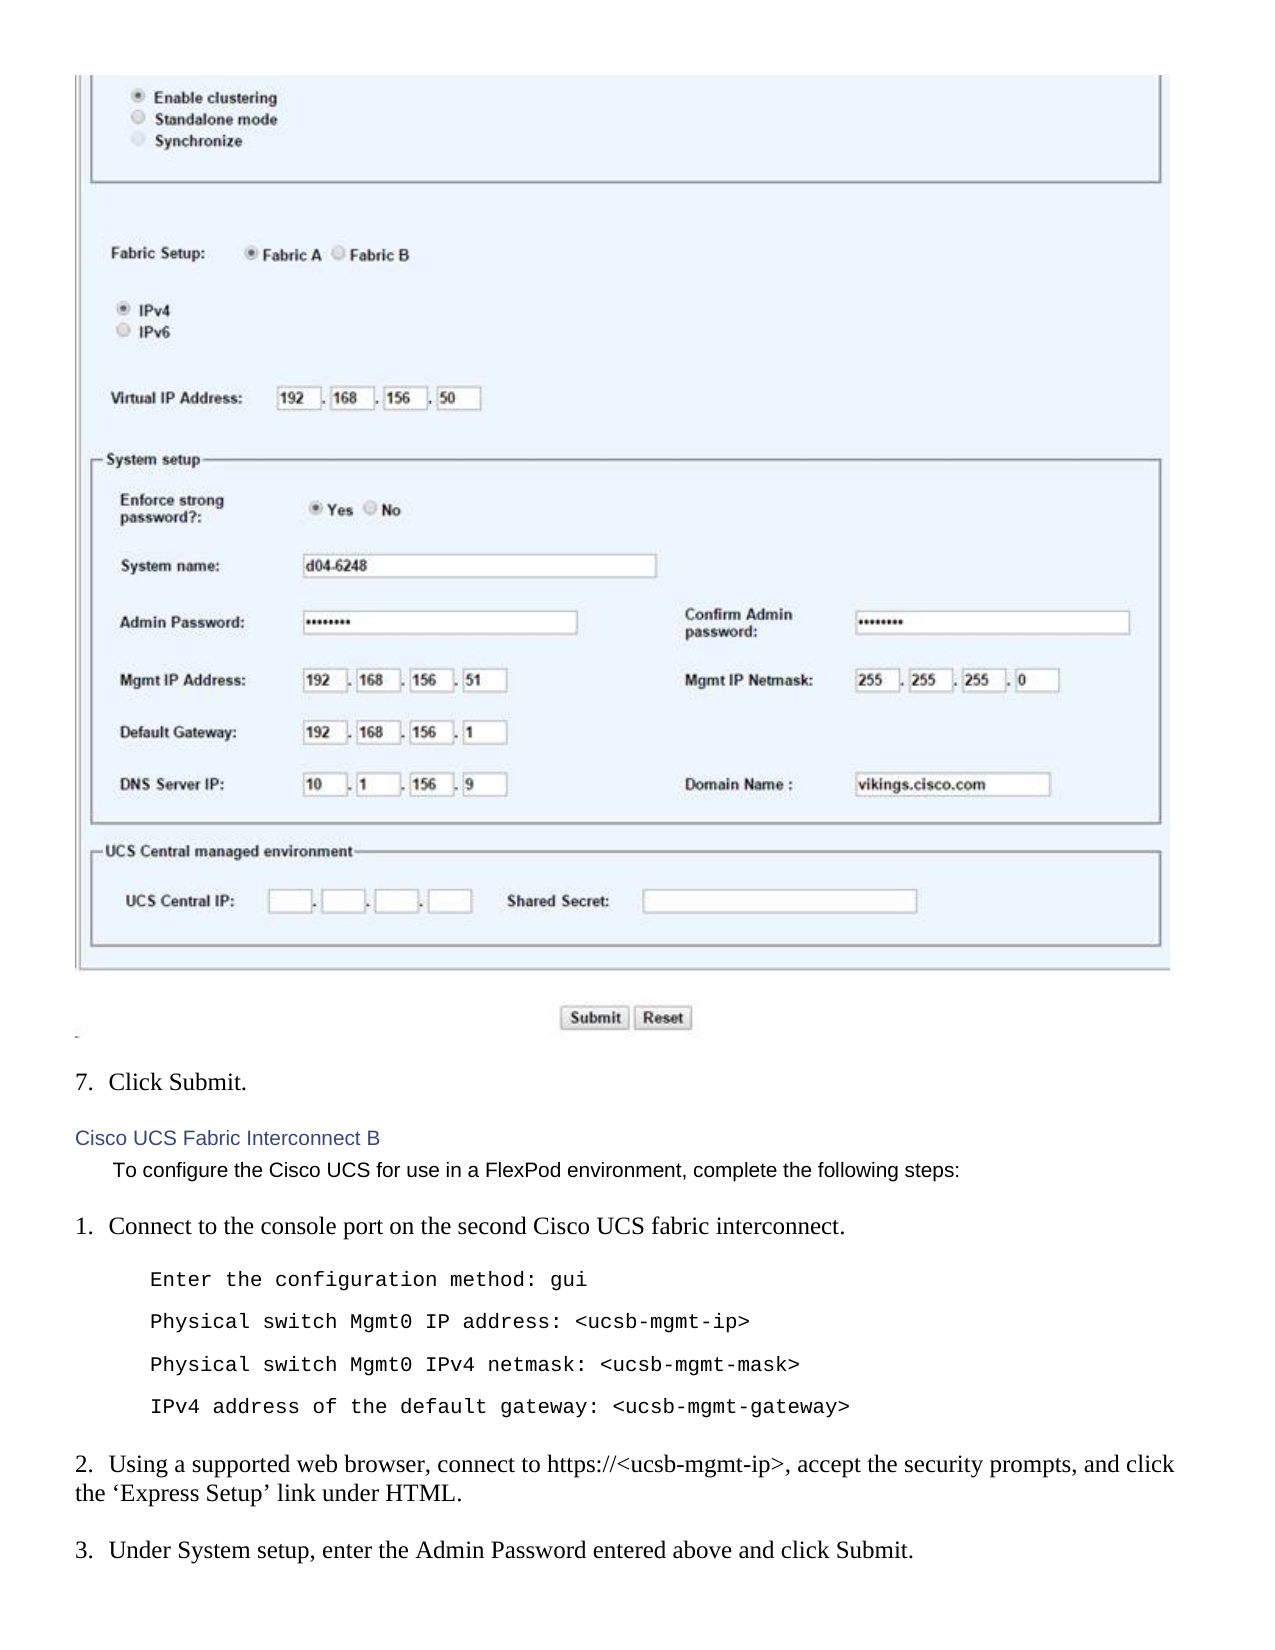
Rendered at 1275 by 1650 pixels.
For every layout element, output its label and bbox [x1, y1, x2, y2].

picture [75, 75, 1171, 1038]
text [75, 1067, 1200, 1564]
